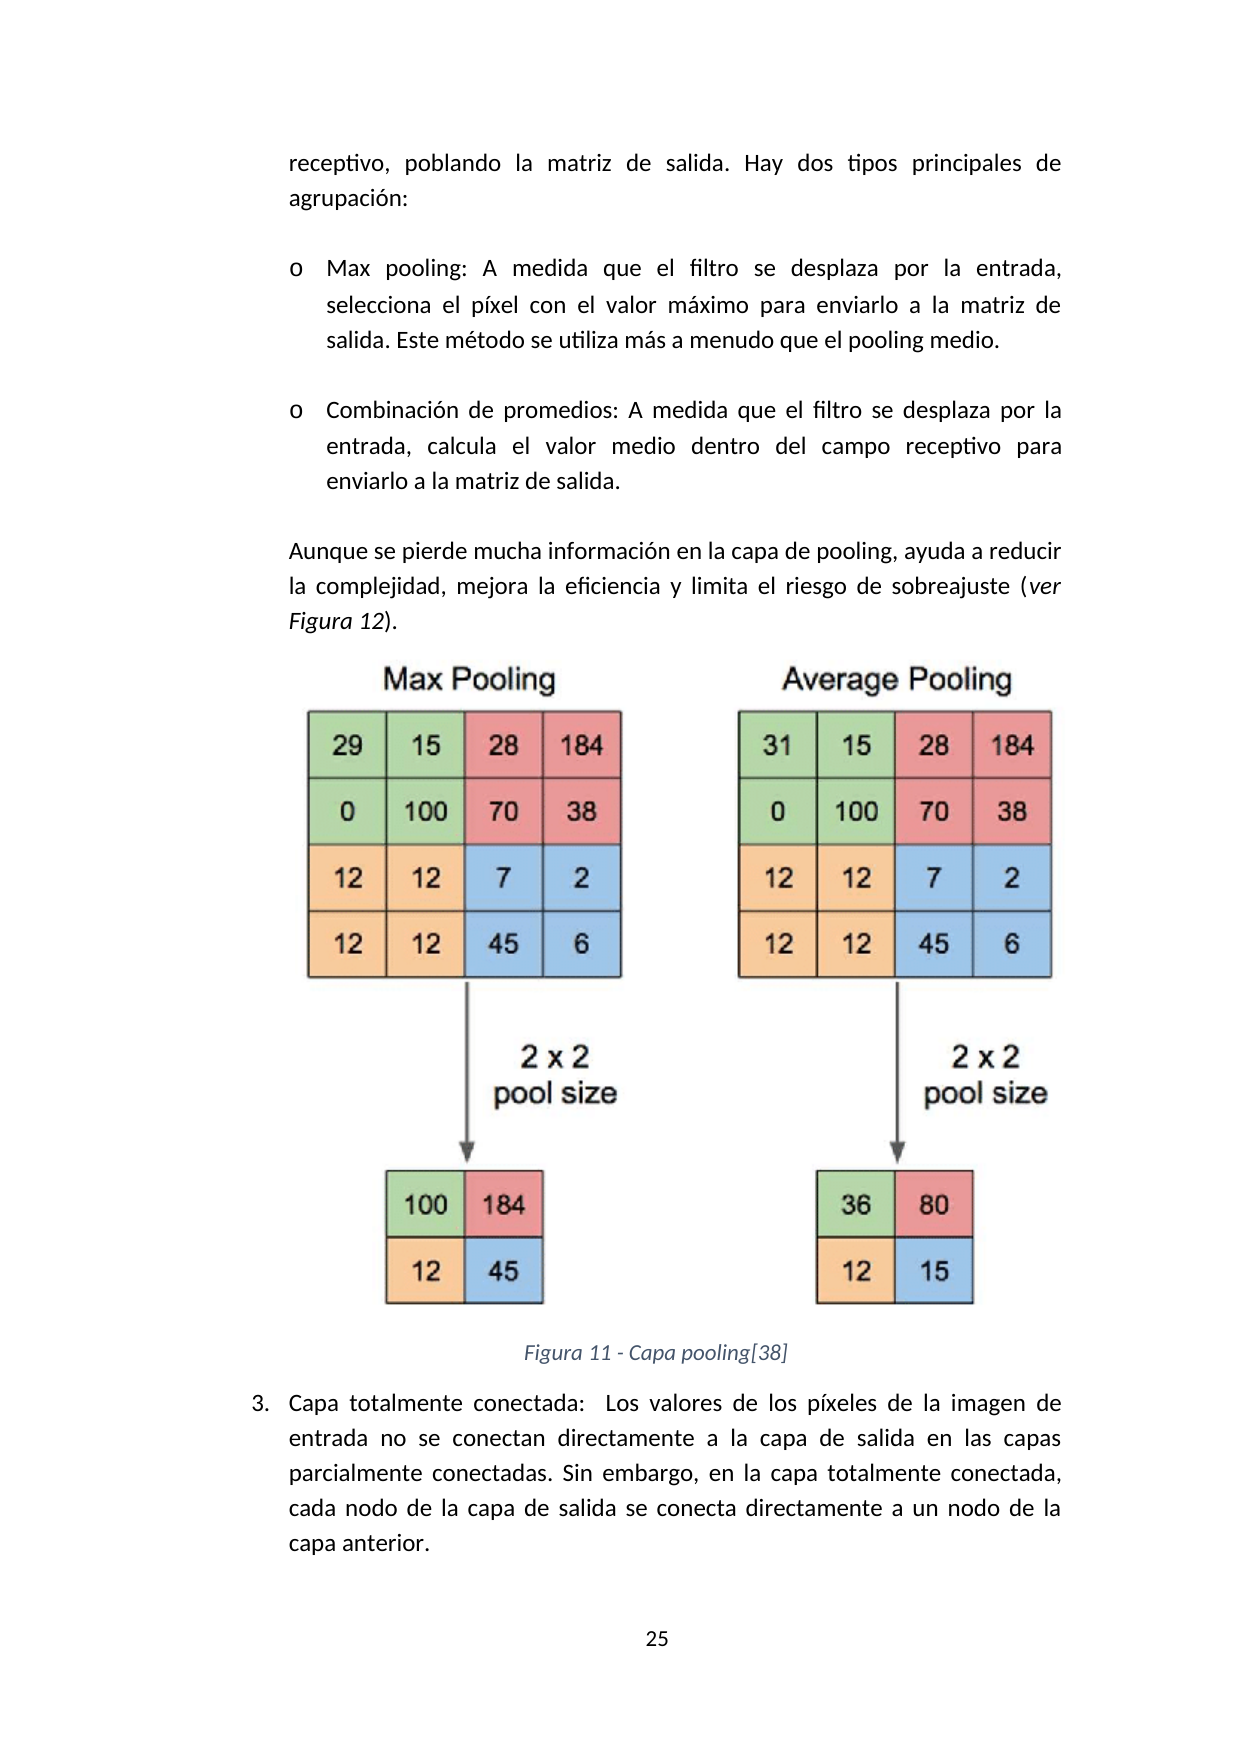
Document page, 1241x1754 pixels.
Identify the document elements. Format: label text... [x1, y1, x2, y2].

list Max pooling: A medida que el filtro se desplaza por la entrada, selecciona el píxel con el valor máximo para enviarlo a la matriz de salida. Este método se utiliza más a menudo que el pooling medio. [288, 253, 1063, 354]
picture [295, 645, 1066, 1318]
list Capa totalmente conectada: Los valores de los píxeles de la imagen de entrada no se conectan directamente a la capa de salida en las capas parcialmente conectadas. Sin embargo, en la capa totalmente conectada, cada nodo de la capa de salida se conecta directamente a un nodo de la capa anterior. [251, 1387, 1063, 1558]
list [251, 148, 1063, 213]
list Combinación de promedios: A medida que el filtro se desplaza por la entrada, calcula el valor medio dentro del campo receptivo para enviarlo a la matriz de salida. [288, 394, 1063, 496]
list Aunque se pierde mucha información en la capa de pooling, ayuda a reducir la complejidad, mejora la eficiencia y limita el riesgo de sobreajuste (ver Figura 12). [288, 535, 1063, 636]
